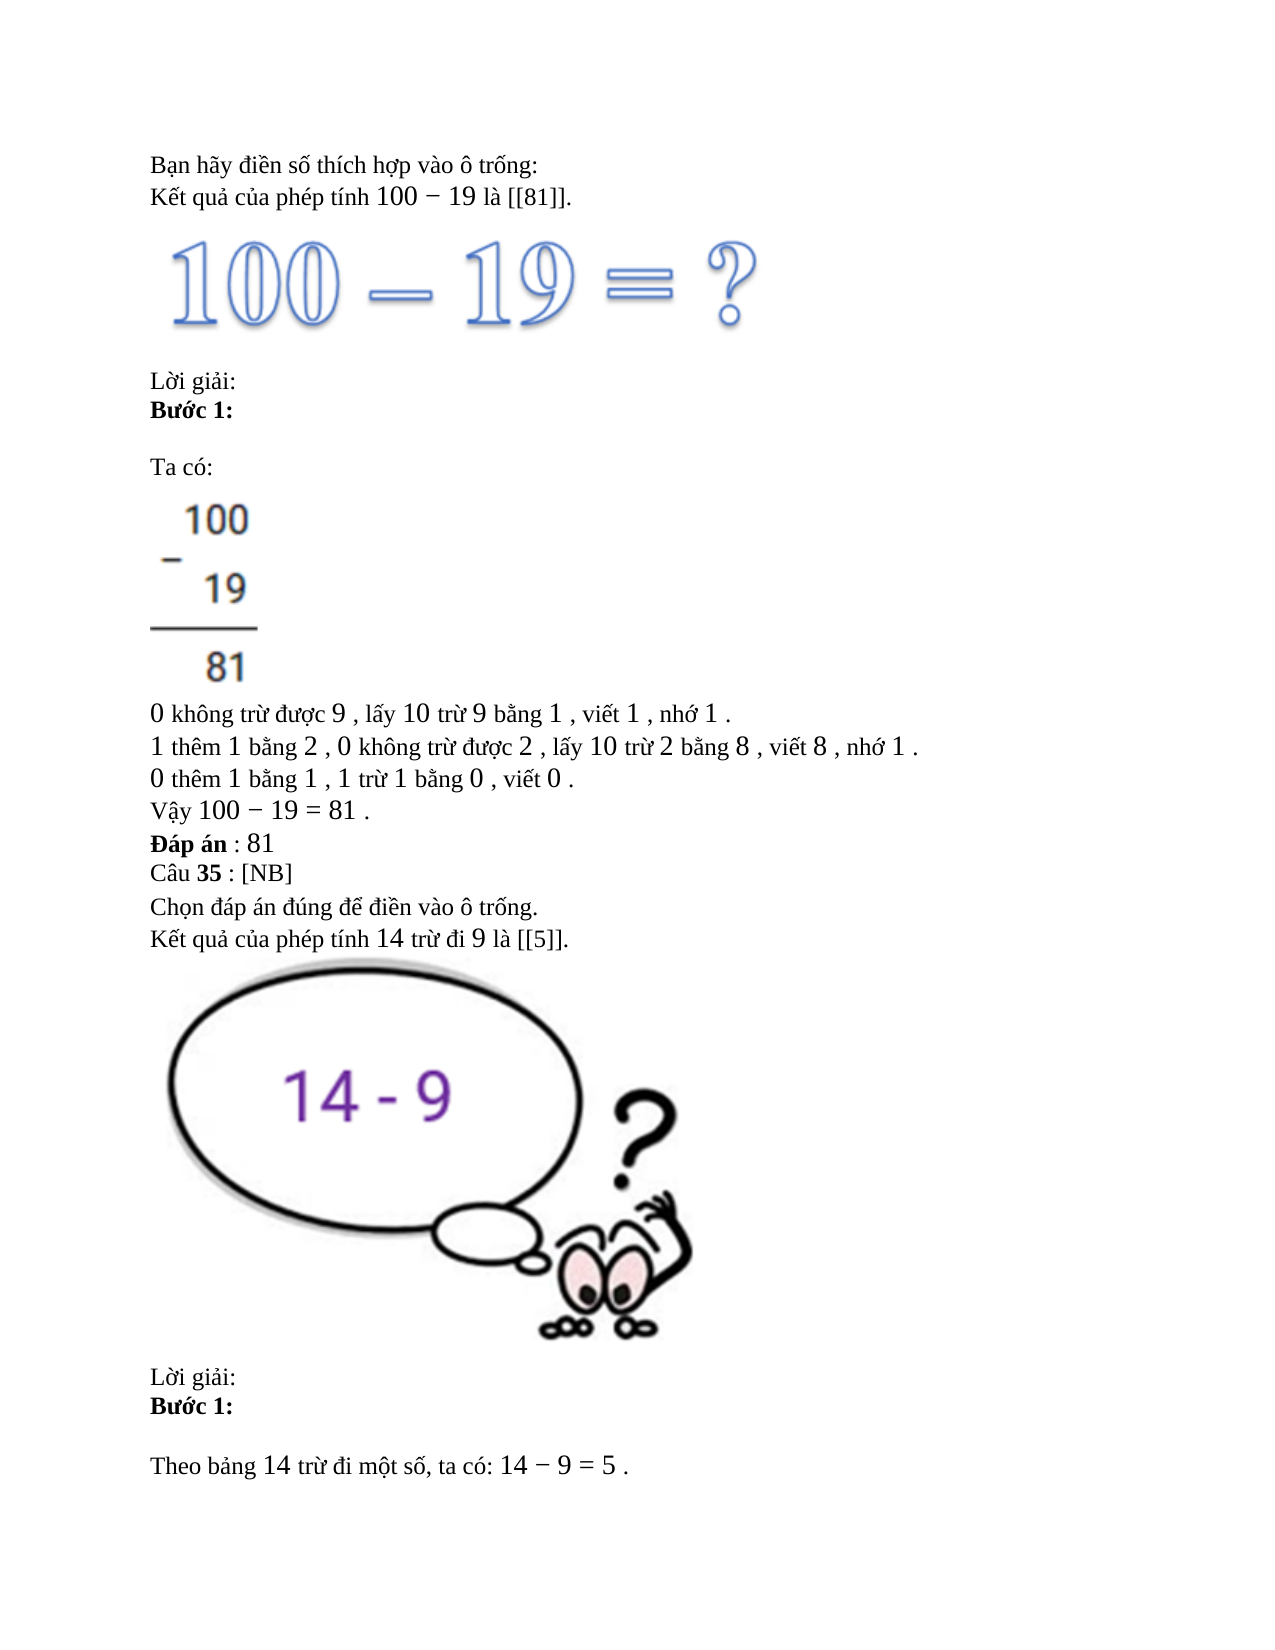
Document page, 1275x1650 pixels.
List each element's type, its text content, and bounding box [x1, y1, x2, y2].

text Bước 1: [150, 395, 1125, 424]
text Lời giải: [150, 366, 1125, 395]
text Ta có: 0 không trừ được 9 , lấy 10 trừ 9 bằng 1 , viết 1 , nhớ 1 . 1 thêm 1 bằng 2 , 0 không trừ được 2 , lấy 10 trừ 2 bằng 8 , viết 8 , nhớ 1 . 0 thêm 1 bằng 1 , 1 trừ 1 bằng 0 , viết 0 . Vậy 100 − 19 = 81 . Đáp án : 81 [150, 424, 1125, 858]
text Lời giải: [150, 1362, 1125, 1391]
text Bước 1: [150, 1391, 1125, 1419]
picture [150, 481, 258, 697]
picture [150, 953, 712, 1357]
picture [150, 211, 771, 362]
text Câu 35 : [NB] [150, 858, 1125, 887]
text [150, 1419, 1125, 1481]
